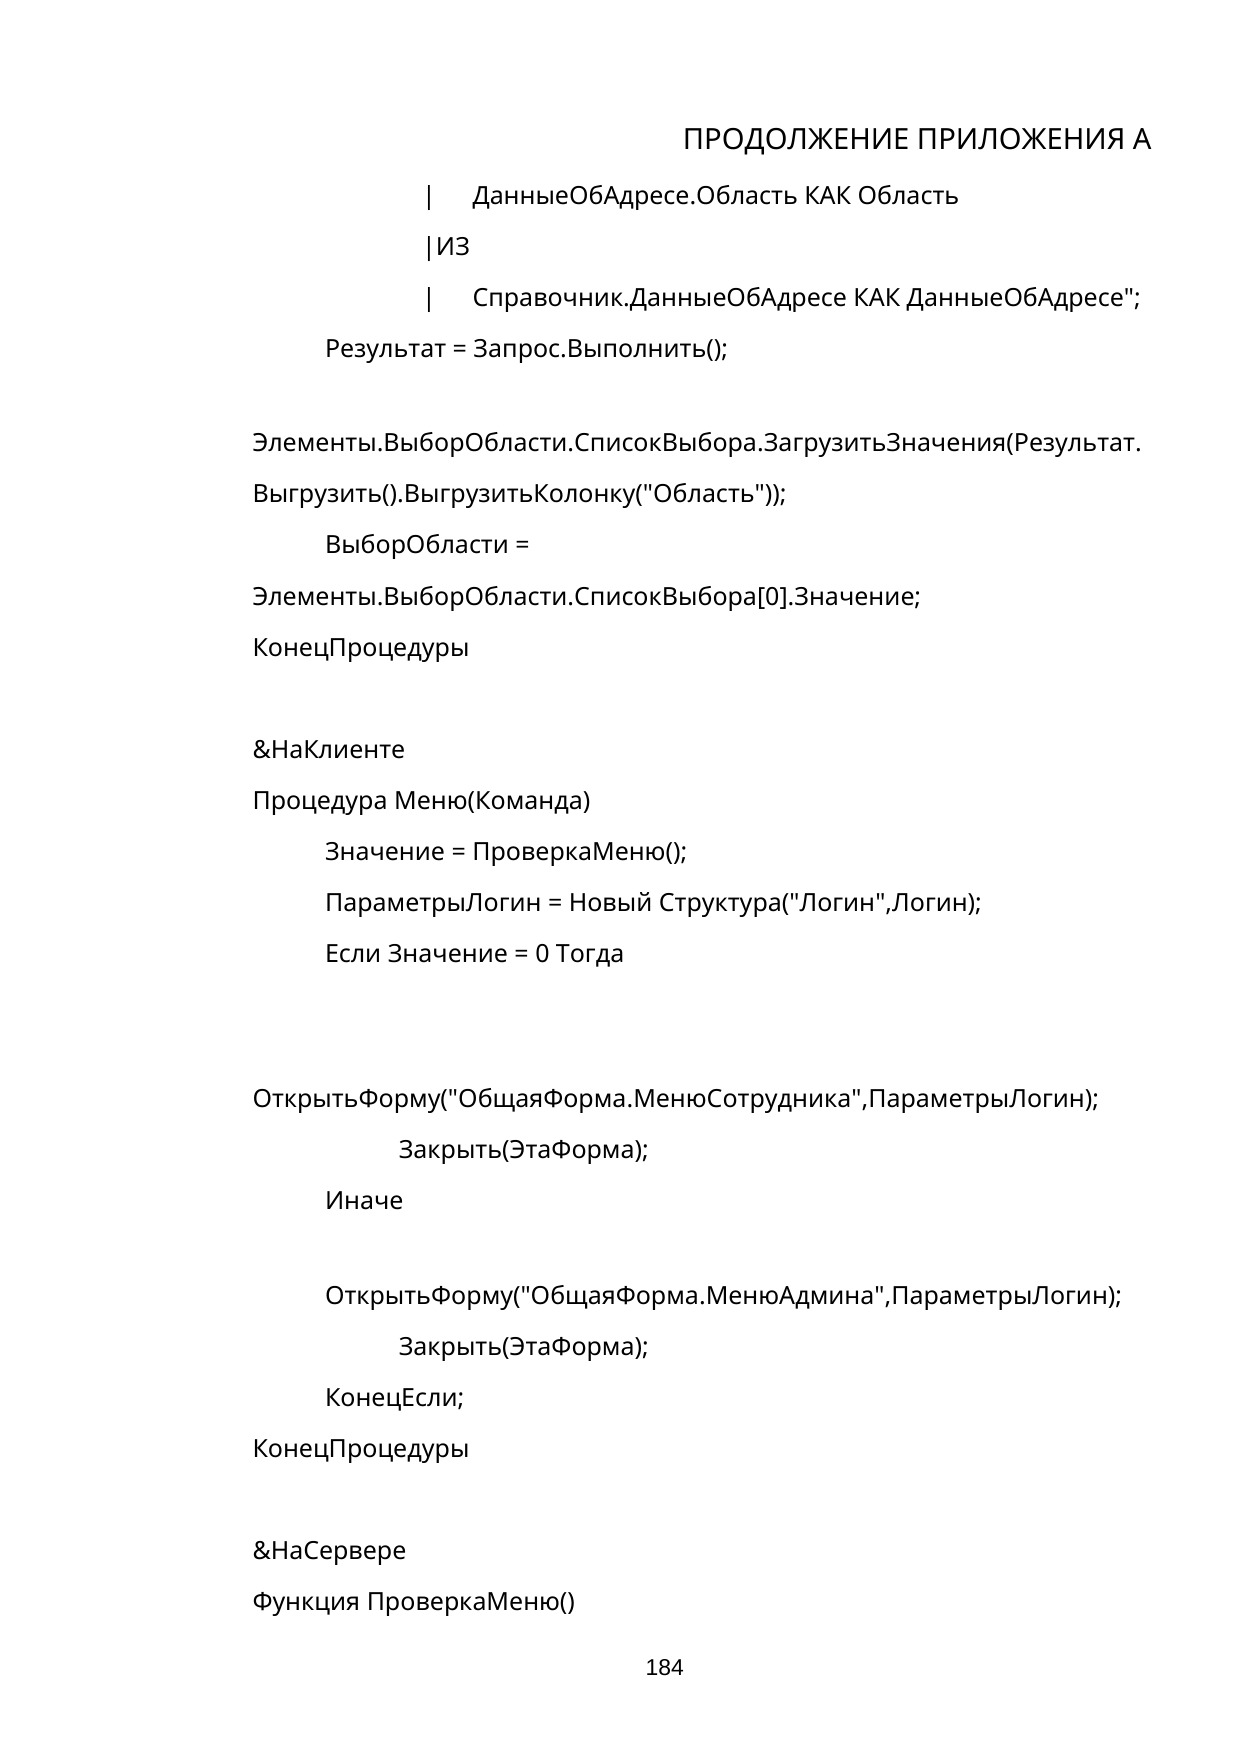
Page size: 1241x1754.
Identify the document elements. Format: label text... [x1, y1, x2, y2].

list ПараметрыЛогин = Новый Структура("Логин",Логин); [252, 884, 1152, 918]
list | ДанныеОбАдресе.Область КАК Область [252, 178, 1152, 212]
list КонецПроцедуры [252, 629, 1152, 663]
list Иначе [252, 1183, 1152, 1217]
list Функция ПроверкаМеню() [252, 1584, 1152, 1618]
list Значение = ПроверкаМеню(); [252, 833, 1152, 867]
list |ИЗ [252, 229, 1152, 263]
list Закрыть(ЭтаФорма); [252, 1132, 1152, 1166]
list Если Значение = 0 Тогда [252, 936, 1152, 969]
list Результат = Запрос.Выполнить(); [252, 331, 1152, 365]
list ВыборОбласти = Элементы.ВыборОбласти.СписокВыбора[0].Значение; [252, 527, 1152, 612]
list Закрыть(ЭтаФорма); [252, 1328, 1152, 1362]
list ОткрытьФорму("ОбщаяФорма.МенюАдмина",ПараметрыЛогин); [252, 1234, 1152, 1311]
list ОткрытьФорму("ОбщаяФорма.МенюСотрудника",ПараметрыЛогин); [252, 987, 1152, 1115]
list | Справочник.ДанныеОбАдресе КАК ДанныеОбАдресе"; [252, 280, 1152, 314]
list ПРОДОЛЖЕНИЕ ПРИЛОЖЕНИЯ А [177, 118, 1152, 158]
list Элементы.ВыборОбласти.СписокВыбора.ЗагрузитьЗначения(Результат.Выгрузить().ВыгрузитьКолонку("Область")); [252, 382, 1152, 510]
list &НаКлиенте [252, 731, 1152, 765]
list КонецПроцедуры [252, 1431, 1152, 1464]
list &НаСервере [252, 1533, 1152, 1567]
list КонецЕсли; [252, 1379, 1152, 1413]
list Процедура Меню(Команда) [252, 782, 1152, 816]
